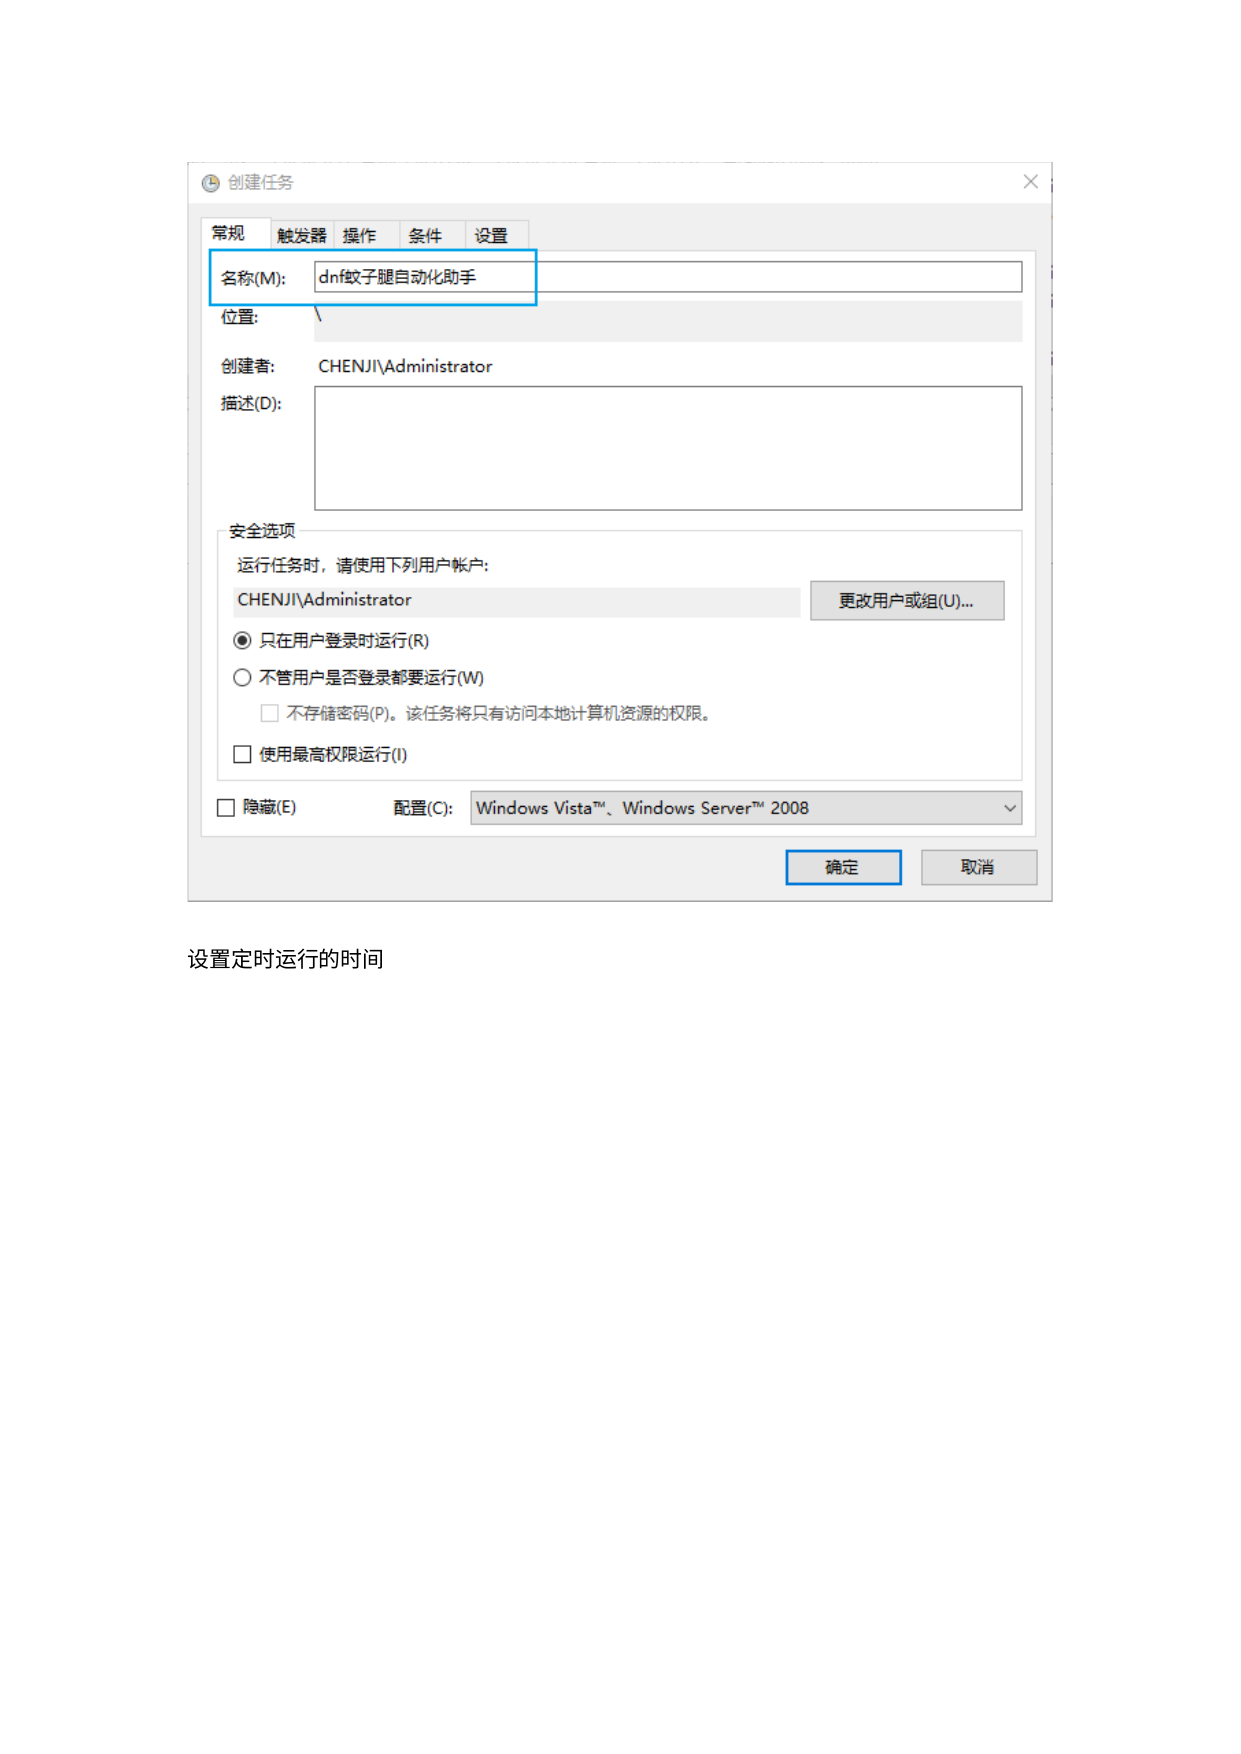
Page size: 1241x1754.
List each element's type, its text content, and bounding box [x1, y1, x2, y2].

text 设置定时运行的时间 [187, 942, 1053, 974]
picture [187, 162, 1053, 902]
